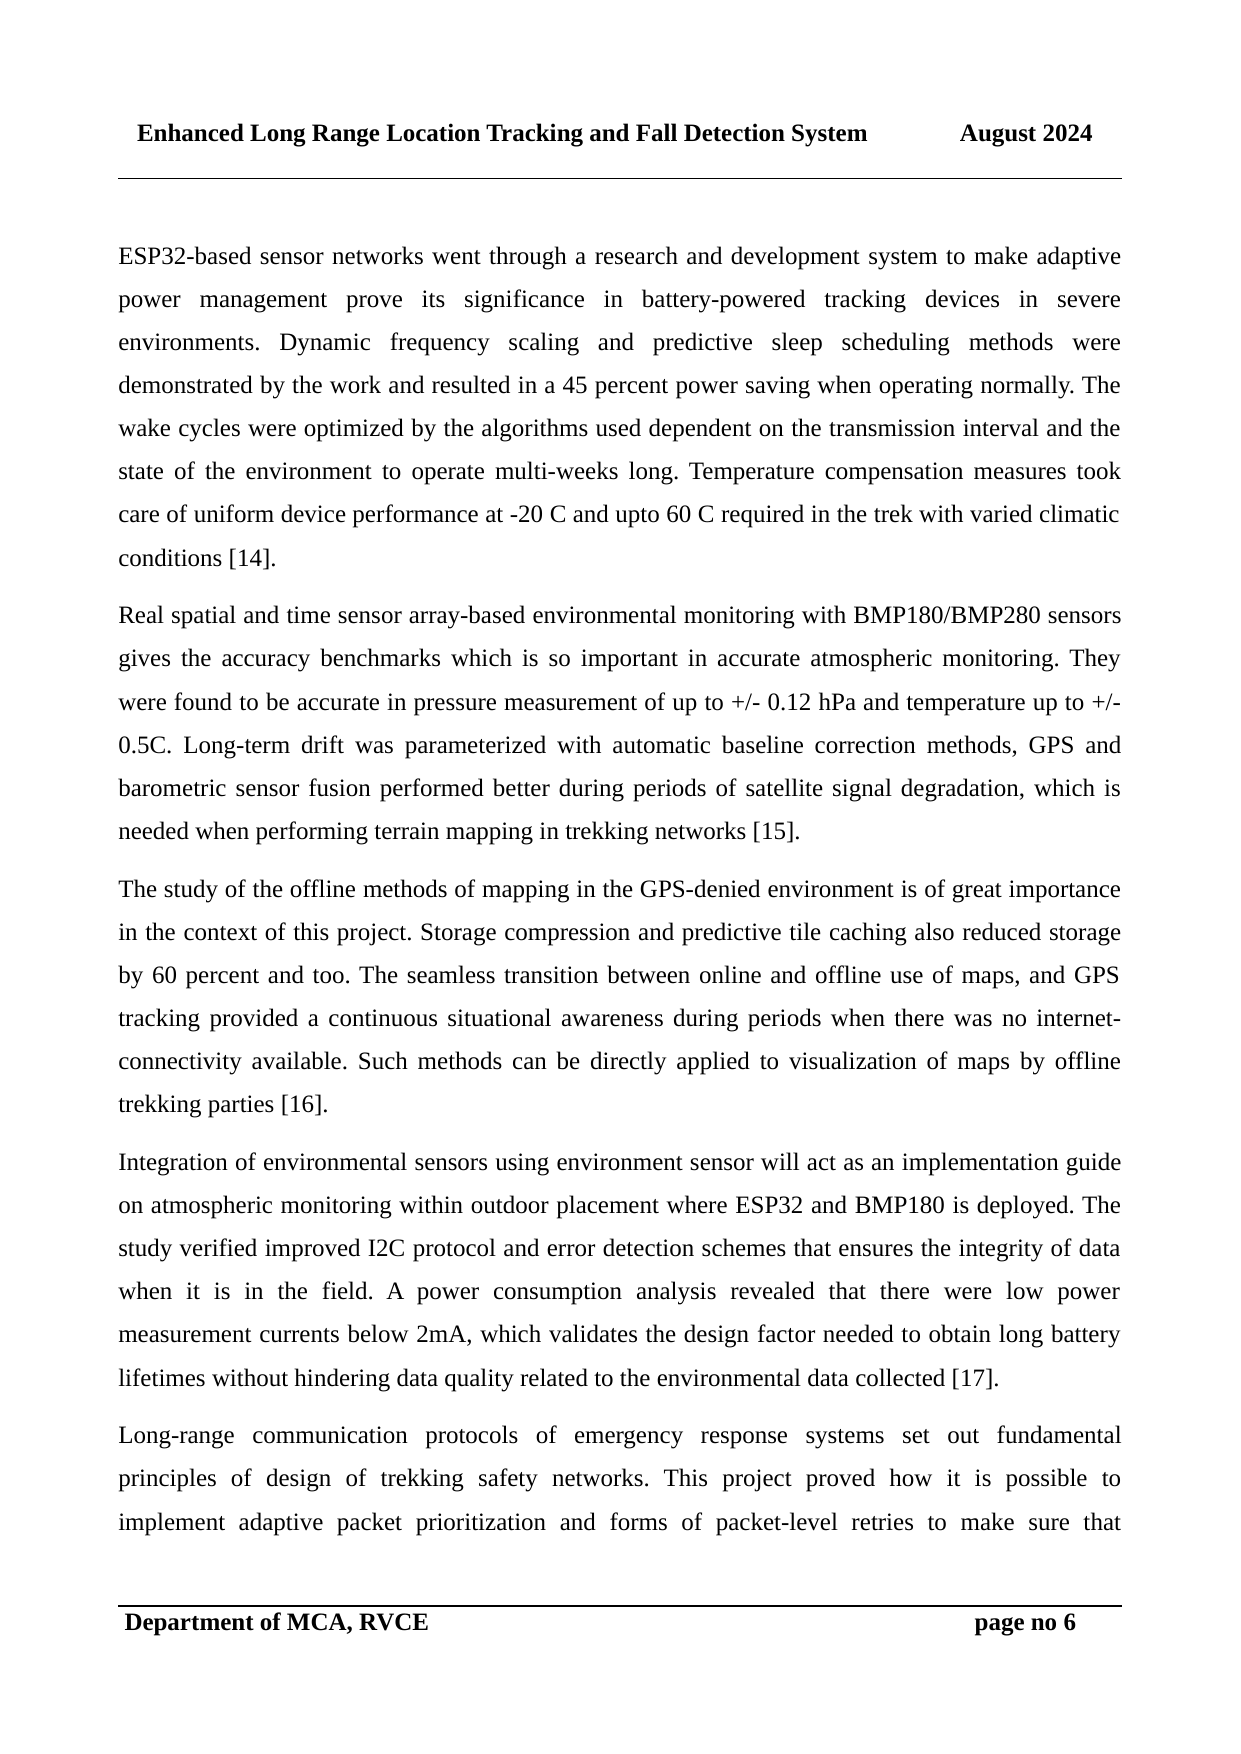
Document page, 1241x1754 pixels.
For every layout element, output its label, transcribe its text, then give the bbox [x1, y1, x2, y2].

text Integration of environmental sensors using environment sensor will act as an implementation guide on atmospheric monitoring within outdoor placement where ESP32 and BMP180 is deployed. The study verified improved I2C protocol and error detection schemes that ensures the integrity of data when it is in the field. A power consumption analysis revealed that there were low power measurement currents below 2mA, which validates the design factor needed to obtain long battery lifetimes without hindering data quality related to the environmental data collected [17]. [118, 1147, 1122, 1391]
text The study of the offline methods of mapping in the GPS-denied environment is of great importance in the context of this project. Storage compression and predictive tile caching also reduced storage by 60 percent and too. The seamless transition between online and offline use of maps, and GPS tracking provided a continuous situational awareness during periods when there was no internet-connectivity available. Such methods can be directly applied to visualization of maps by offline trekking parties [16]. [118, 874, 1122, 1118]
text ESP32-based sensor networks went through a research and development system to make adaptive power management prove its significance in battery-powered tracking devices in severe environments. Dynamic frequency scaling and predictive sleep scheduling methods were demonstrated by the work and resulted in a 45 percent power saving when operating normally. The wake cycles were optimized by the algorithms used dependent on the transmission interval and the state of the environment to operate multi-weeks long. Temperature compensation measures took care of uniform device performance at -20 C and upto 60 C required in the trek with varied climatic conditions [14]. [118, 241, 1122, 571]
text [118, 1420, 1122, 1535]
text Real spatial and time sensor array-based environmental monitoring with BMP180/BMP280 sensors gives the accuracy benchmarks which is so important in accurate atmospheric monitoring. They were found to be accurate in pressure measurement of up to +/- 0.12 hPa and temperature up to +/- 0.5C. Long-term drift was parameterized with automatic baseline correction methods, GPS and barometric sensor fusion performed better during periods of satellite signal degradation, which is needed when performing terrain mapping in trekking networks [15]. [118, 600, 1122, 845]
